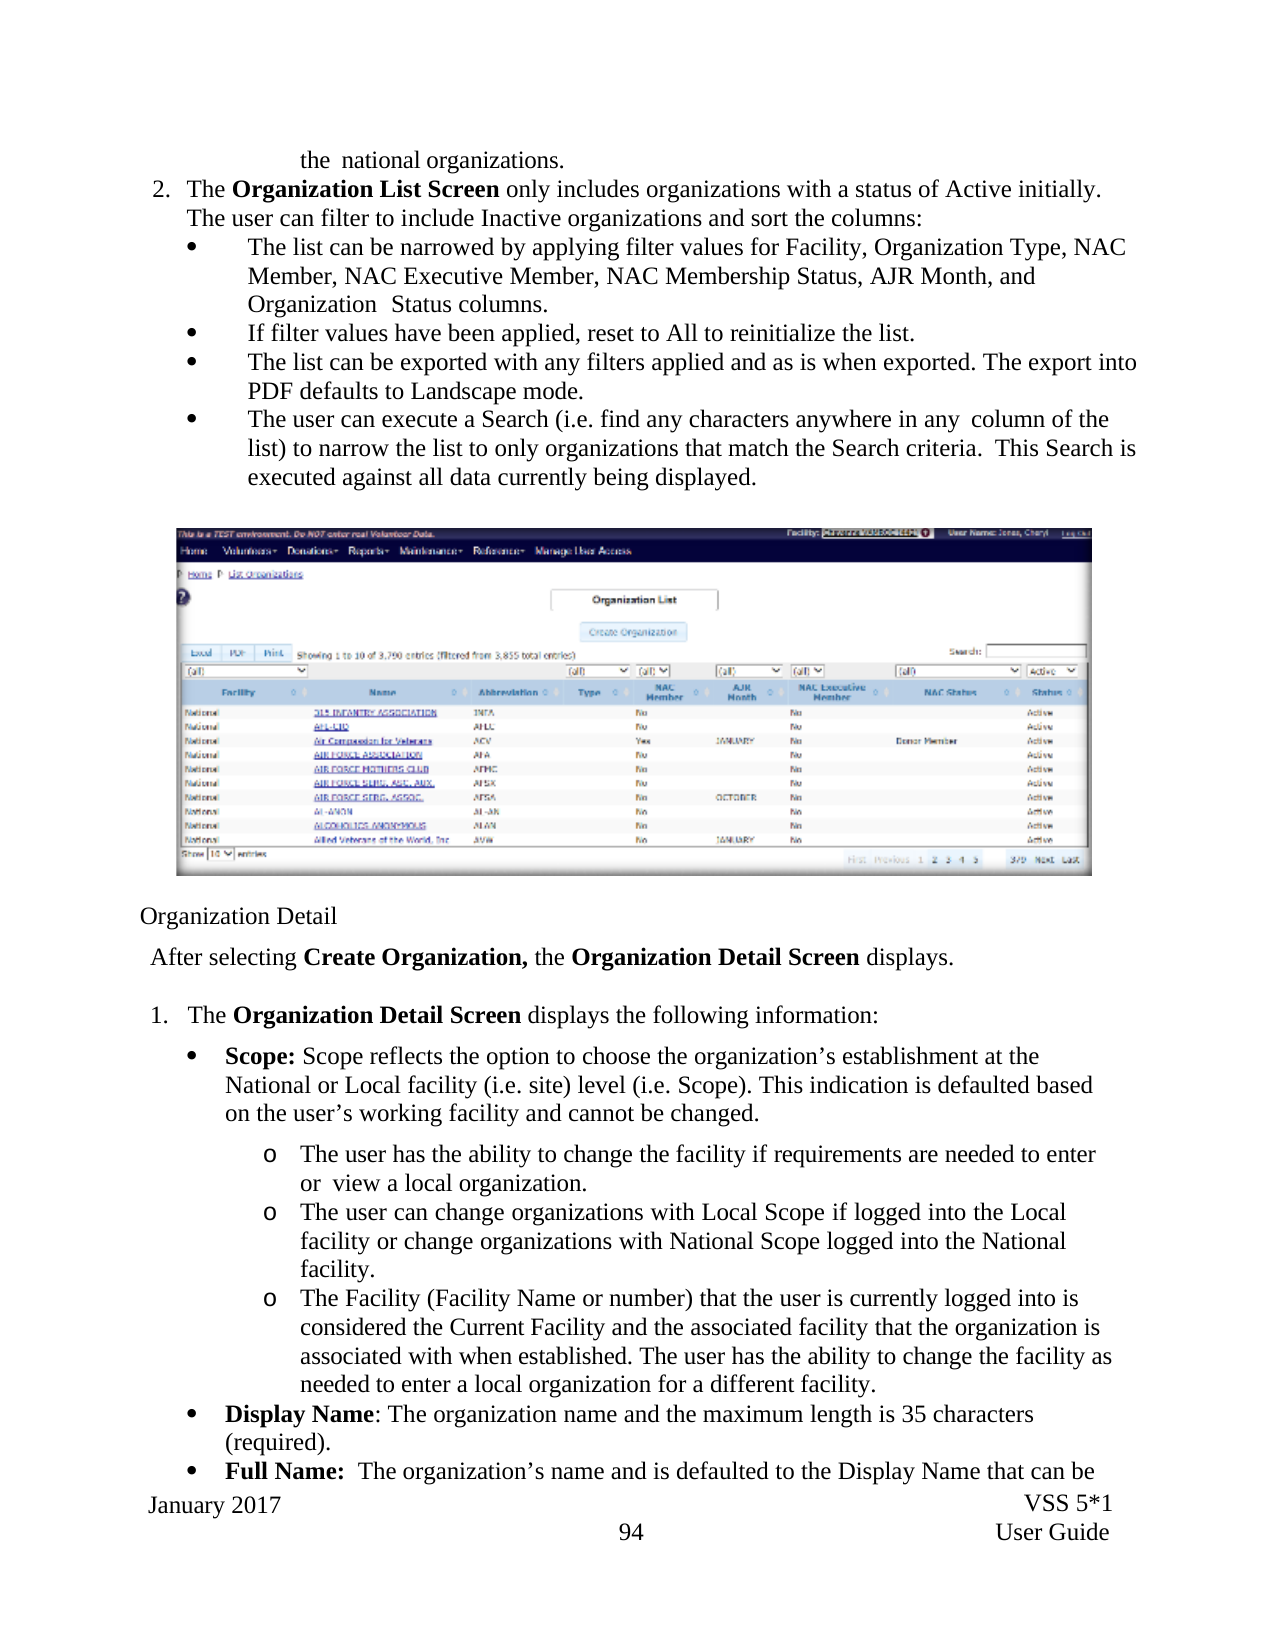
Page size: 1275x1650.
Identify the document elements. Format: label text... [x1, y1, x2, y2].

list The list can be exported with any filters applied and as is when exported. The export into PDF defaults to Landscape mode. [187, 347, 1137, 404]
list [187, 1456, 1137, 1485]
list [262, 146, 1092, 174]
list The Organization Detail Screen displays the following information: [150, 1000, 1137, 1028]
list The user can execute a Search (i.e. find any characters anywhere in any column of the list) to narrow the list to only organizations that match the Search criteria. This Search is executed against all data currently being displayed. [187, 404, 1137, 491]
text Organization Detail [139, 901, 1137, 930]
list Display Name: The organization name and the maximum length is 35 characters (required). [187, 1399, 1137, 1456]
list The user has the ability to change the facility if requirements are needed to enter or view a local organization. [262, 1140, 1120, 1197]
list The user can change organizations with Local Scope if logged into the Local facility or change organizations with National Scope logged into the National facility. [262, 1197, 1067, 1284]
picture [176, 528, 1092, 876]
list Scope: Scope reflects the option to choose the organization’s establishment at the National or Local facility (i.e. site) level (i.e. Scope). This indication is defaulted based on the user’s working facility and cannot be changed. [187, 1041, 1096, 1127]
list The Organization List Screen only includes organizations with a status of Active initially. The user can filter to include Inactive organizations and sort the columns: [152, 174, 1137, 232]
list If filter values have been applied, reset to All to reinitialize the list. [187, 318, 1137, 347]
list The list can be narrowed by applying filter values for Facility, Organization Type, NAC Member, NAC Executive Member, NAC Membership Status, AJR Month, and Organization Status columns. [187, 232, 1137, 318]
text After selecting Create Organization, the Organization Detail Screen displays. [150, 942, 1137, 971]
list The Facility (Facility Name or number) that the user is currently logged into is considered the Current Facility and the associated facility that the organization is associated with when established. The user has the ability to change the facility as needed to enter a local organization for a different facility. [262, 1284, 1120, 1399]
